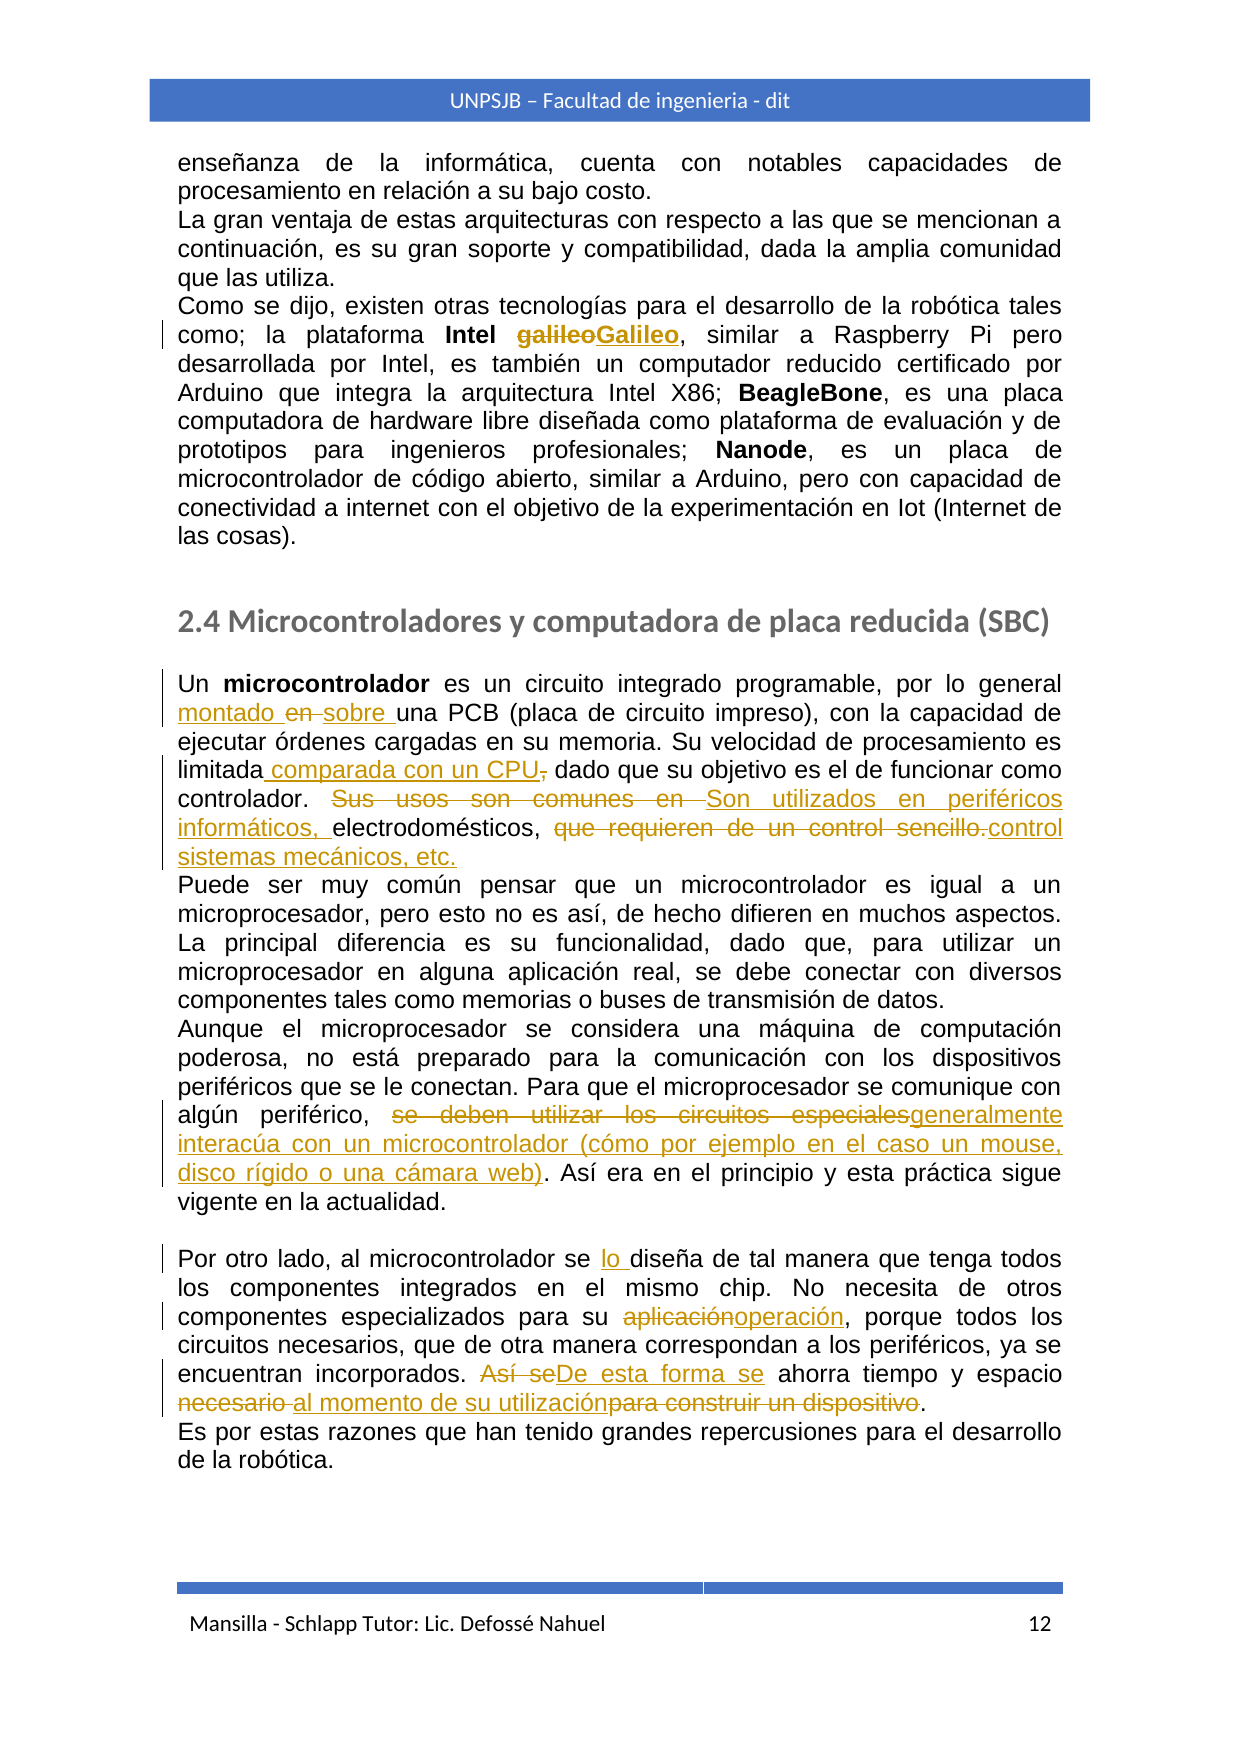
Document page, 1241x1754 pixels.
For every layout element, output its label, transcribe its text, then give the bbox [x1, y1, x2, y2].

subtitle 2.4 Microcontroladores y computadora de placa reducida (SBC) [177, 600, 1063, 640]
text Un microcontrolador es un circuito integrado programable, por lo general una PCB (placa de circuito impreso), con la capacidad de ejecutar órdenes cargadas en su memoria. Su velocidad de procesamiento es limitada dado que su objetivo es el de funcionar como controlador. electrodomésticos, [177, 669, 1063, 870]
text La gran ventaja de estas arquitecturas con respecto a las que se mencionan a continuación, es su gran soporte y compatibilidad, dada la amplia comunidad que las utiliza. [177, 205, 1063, 291]
text Aunque el microprocesador se considera una máquina de computación poderosa, no está preparado para la comunicación con los dispositivos periféricos que se le conectan. Para que el microprocesador se comunique con algún periférico, . Así era en el principio y esta práctica sigue vigente en la actualidad. [177, 1155, 1063, 1215]
text Es por estas razones que han tenido grandes repercusiones para el desarrollo de la robótica. [177, 1417, 1063, 1474]
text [177, 148, 1063, 205]
text Aunque el microprocesador se considera una máquina de computación poderosa, no está preparado para la comunicación con los dispositivos periféricos que se le conectan. Para que el microprocesador se comunique con algún periférico, . Así era en el principio y esta práctica sigue vigente en la actualidad. [177, 1014, 1063, 1154]
text Por otro lado, al microcontrolador se diseña de tal manera que tenga todos los componentes integrados en el mismo chip. No necesita de otros componentes especializados para su , porque todos los circuitos necesarios, que de otra manera correspondan a los periféricos, ya se encuentran incorporados. ahorra tiempo y espacio . [177, 1244, 1063, 1417]
text Como se dijo, existen otras tecnologías para el desarrollo de la robótica tales como; la plataforma Intel , similar a Raspberry Pi pero desarrollada por Intel, es también un computador reducido certificado por Arduino que integra la arquitectura Intel X86; BeagleBone, es una placa computadora de hardware libre diseñada como plataforma de evaluación y de prototipos para ingenieros profesionales; Nanode, es un placa de microcontrolador de código abierto, similar a Arduino, pero con capacidad de conectividad a internet con el objetivo de la experimentación en Iot (Internet de las cosas). [177, 291, 1063, 550]
text Puede ser muy común pensar que un microcontrolador es igual a un microprocesador, pero esto no es así, de hecho difieren en muchos aspectos. La principal diferencia es su funcionalidad, dado que, para utilizar un microprocesador en alguna aplicación real, se debe conectar con diversos componentes tales como memorias o buses de transmisión de datos. [177, 870, 1063, 1014]
